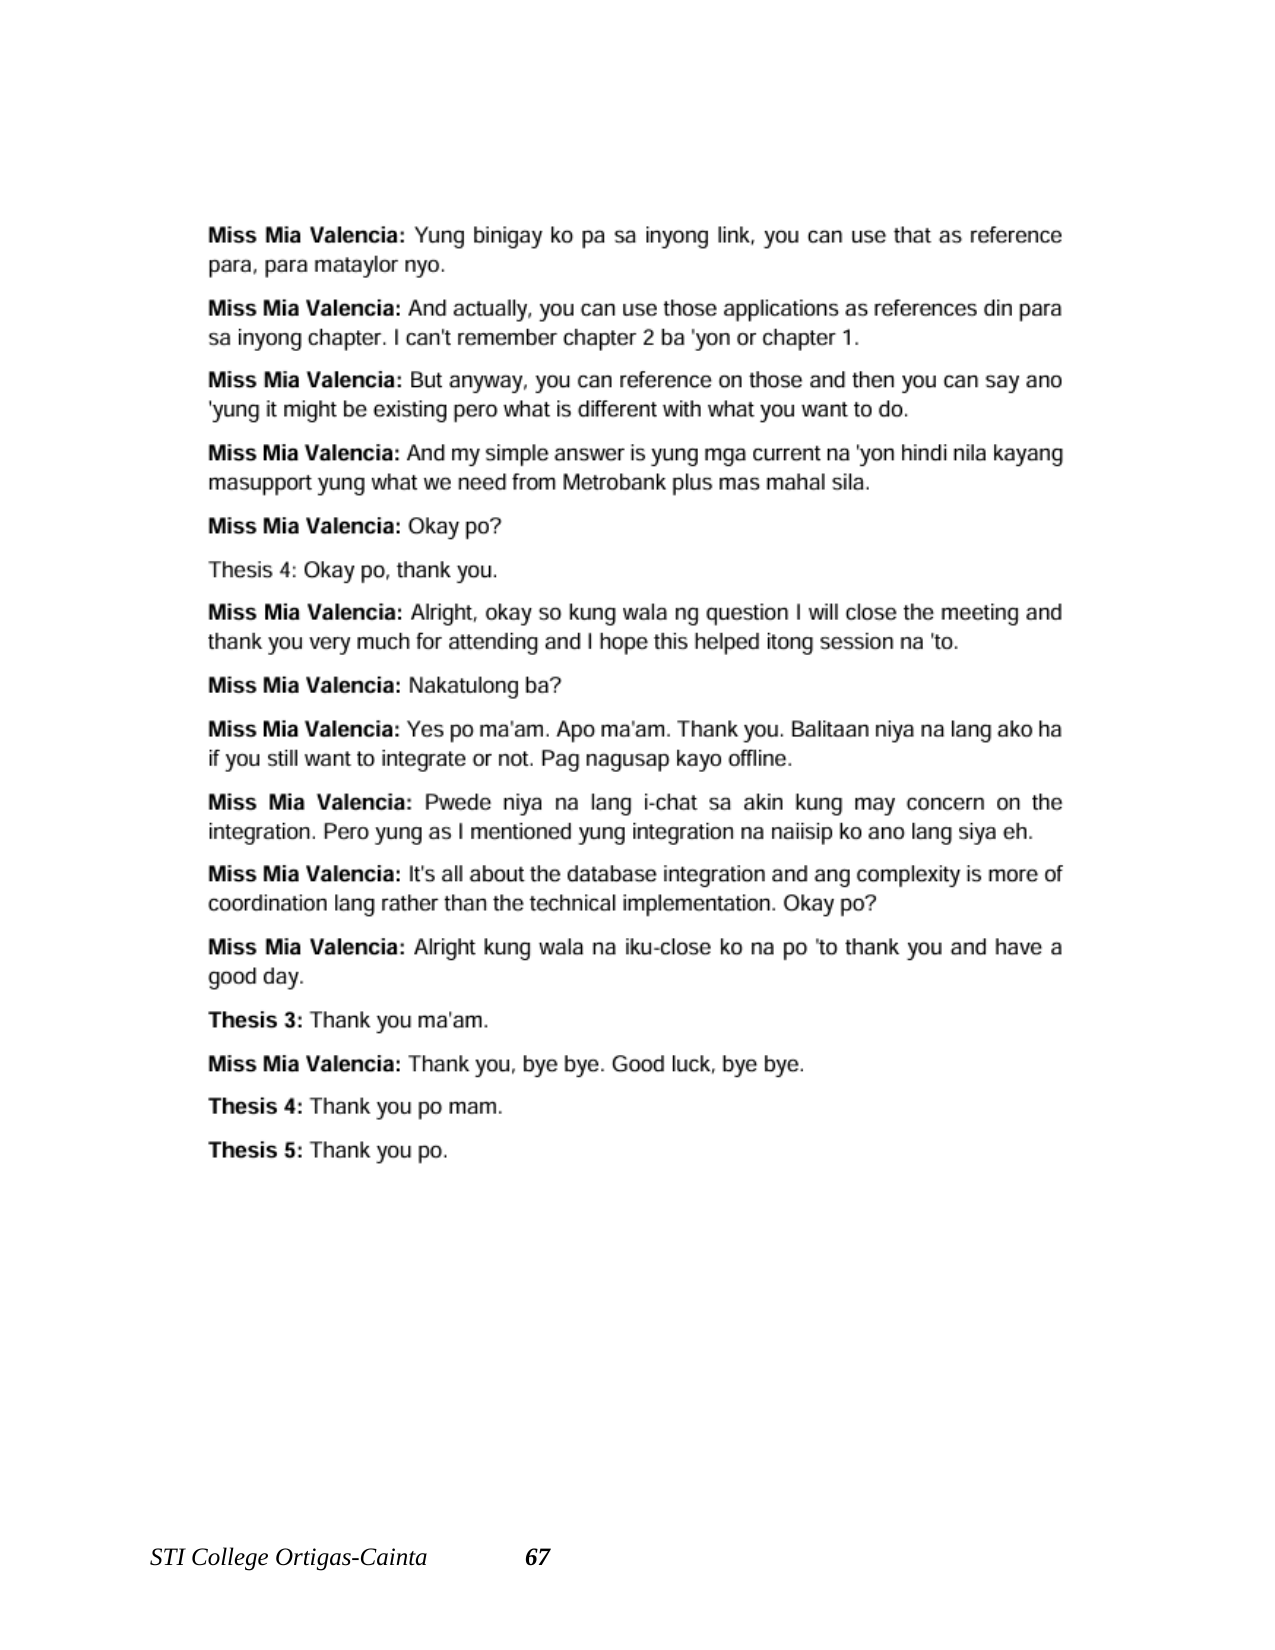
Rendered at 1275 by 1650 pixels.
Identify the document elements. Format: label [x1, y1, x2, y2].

picture [150, 177, 1125, 1282]
